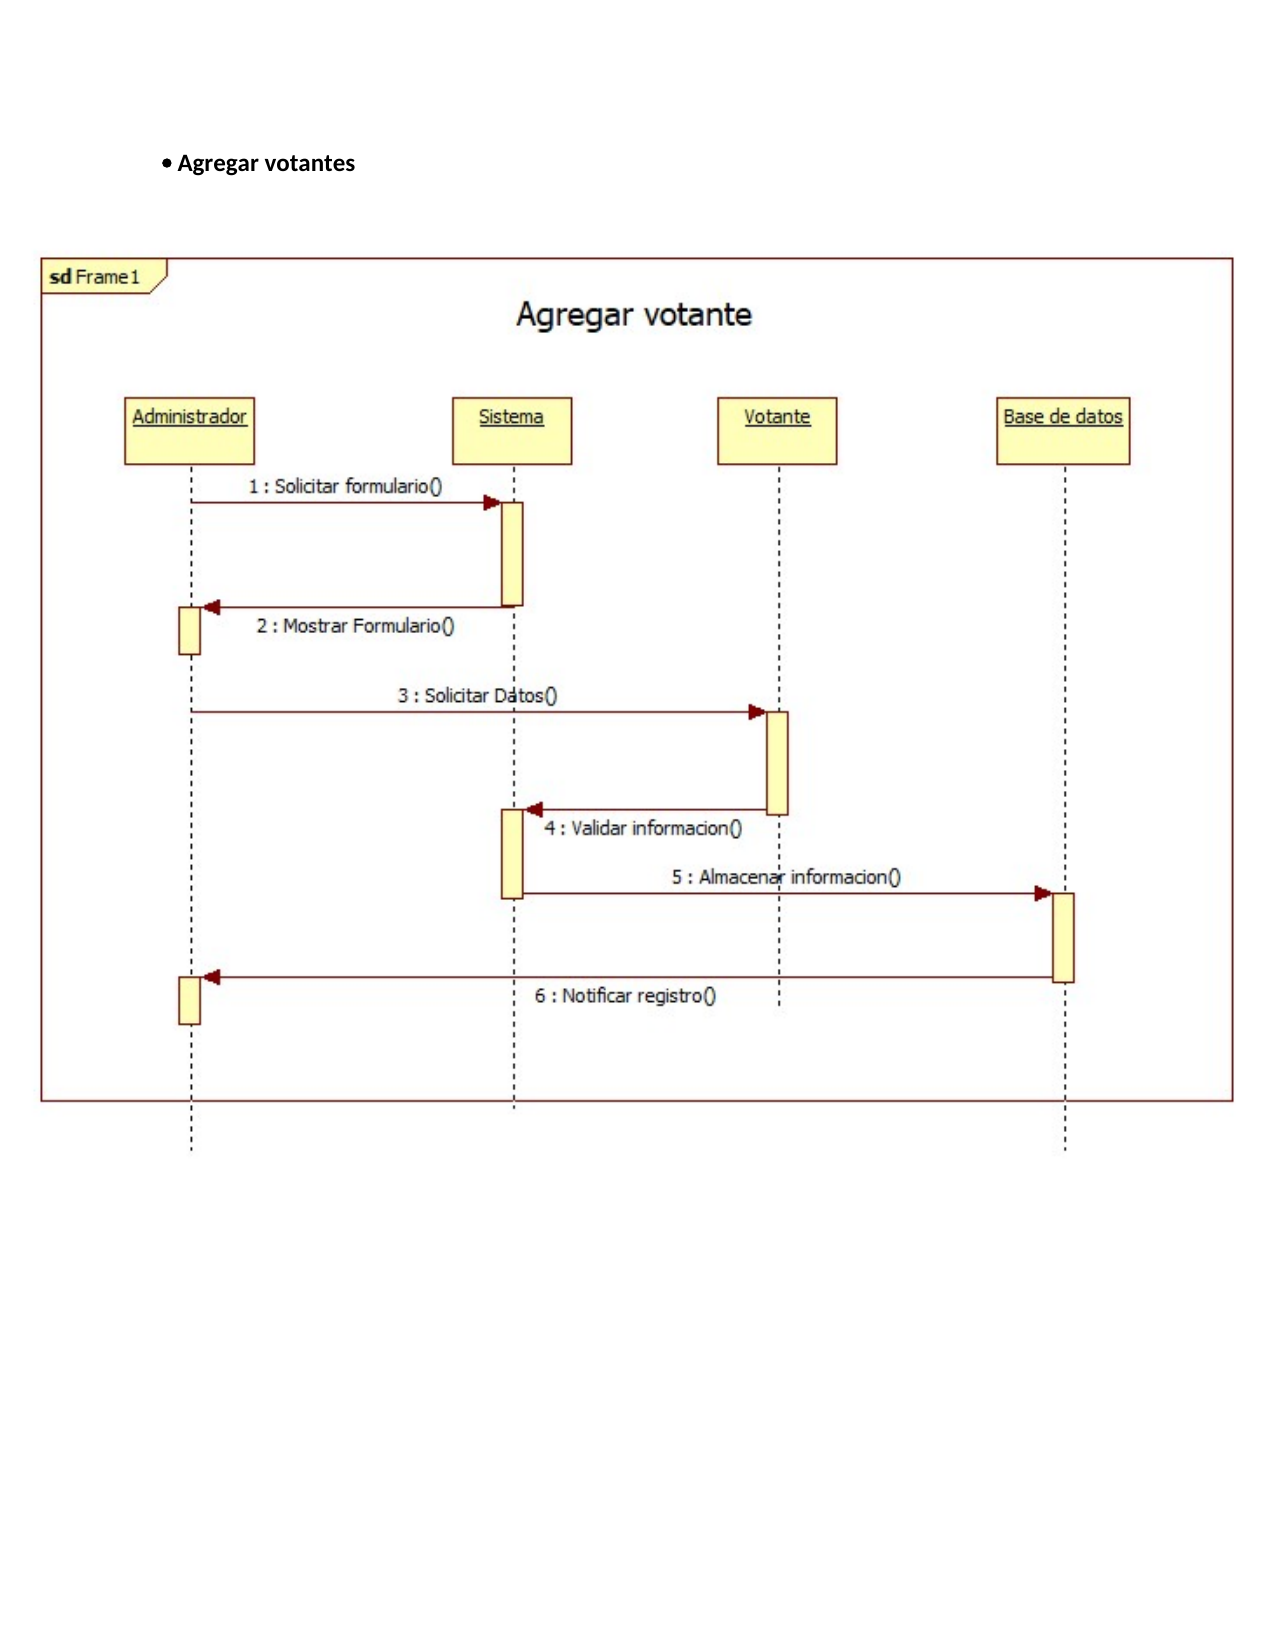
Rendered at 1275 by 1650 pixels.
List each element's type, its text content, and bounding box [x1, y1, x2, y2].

list Agregar votantes [162, 148, 1098, 178]
picture [6, 223, 1267, 1186]
